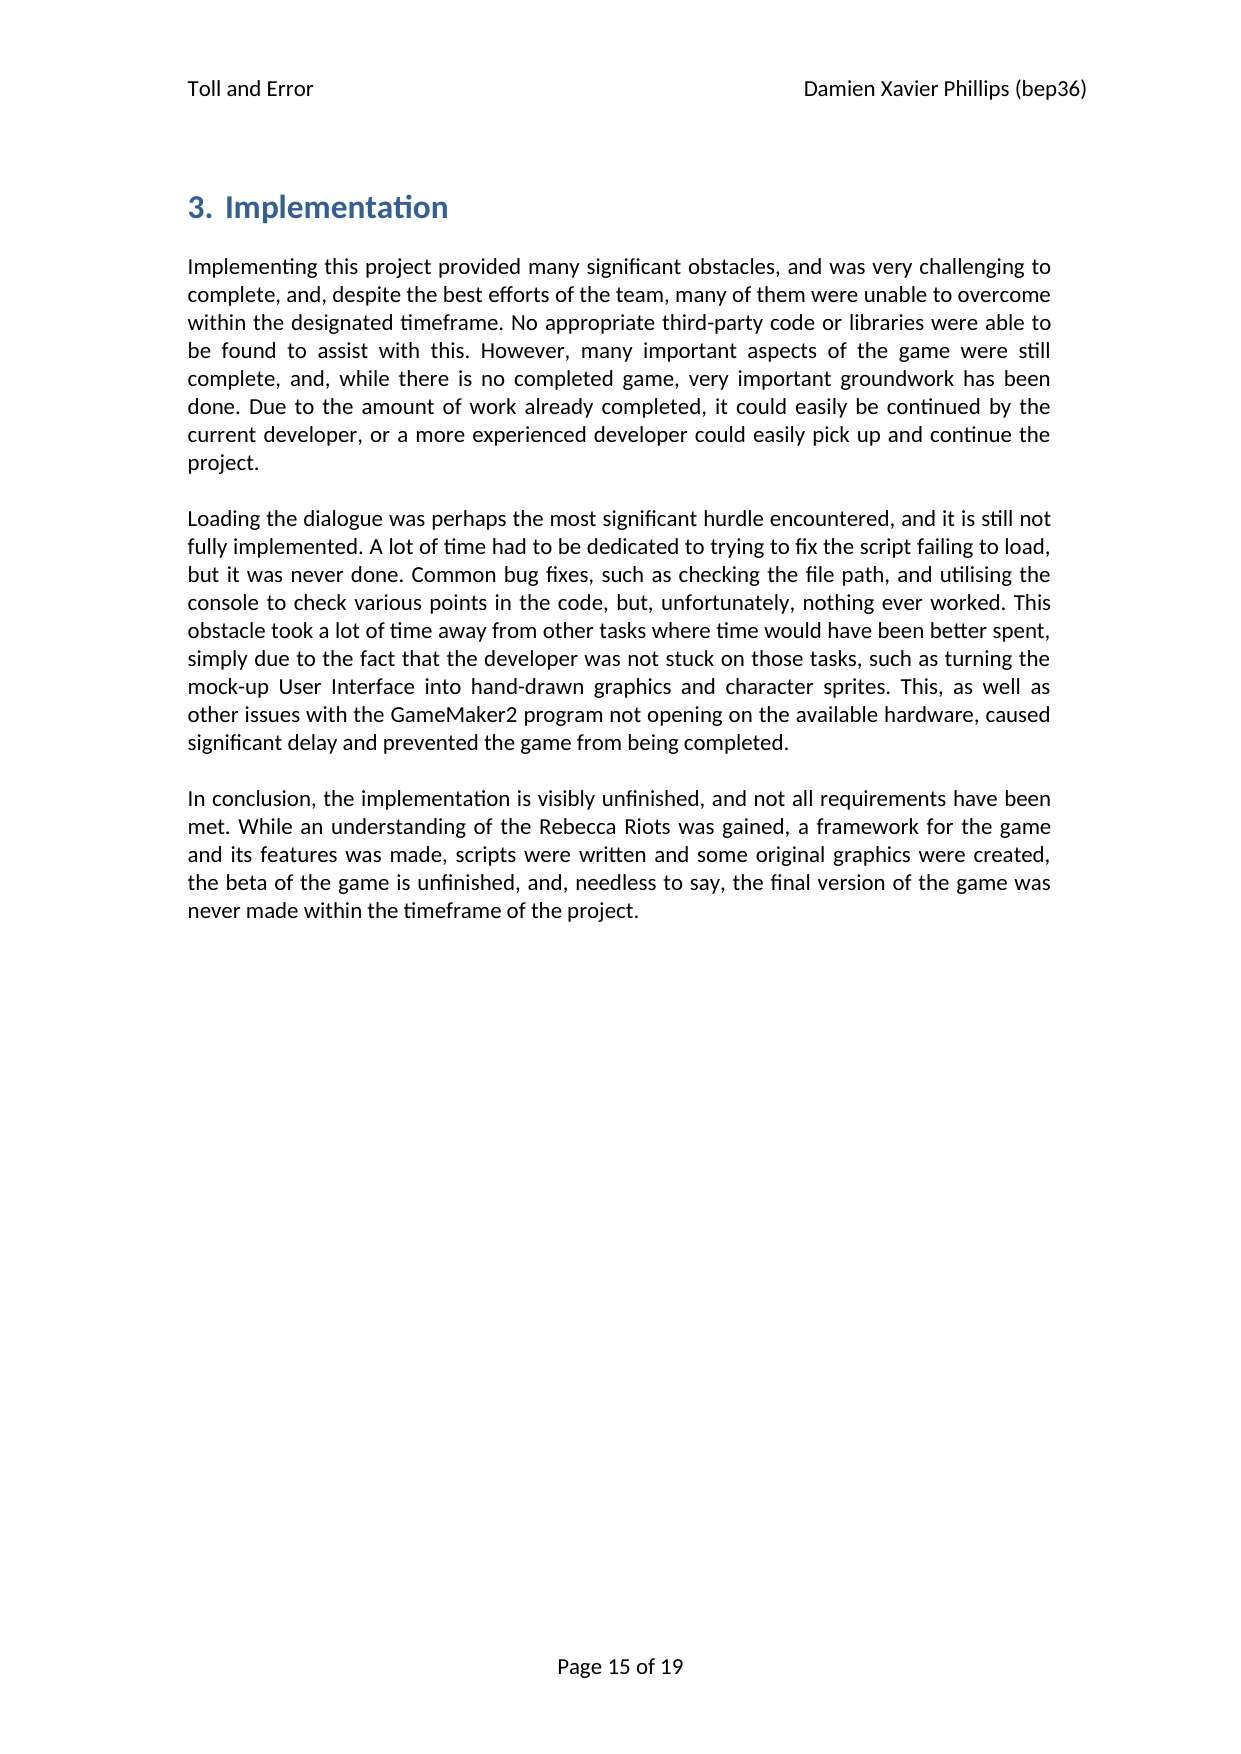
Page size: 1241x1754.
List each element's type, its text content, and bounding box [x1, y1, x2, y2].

text In conclusion, the implementation is visibly unfinished, and not all requirements have been met. While an understanding of the Rebecca Riots was gained, a framework for the game and its features was made, scripts were written and some original graphics were created, the beta of the game is unfinished, and, needless to say, the final version of the game was never made within the timeframe of the project. [187, 784, 1053, 924]
subtitle Implementation [187, 186, 1053, 227]
text Loading the dialogue was perhaps the most significant hurdle encountered, and it is still not fully implemented. A lot of time had to be dedicated to trying to fix the script failing to load, but it was never done. Common bug fixes, such as checking the file path, and utilising the console to check various points in the code, but, unfortunately, nothing ever worked. This obstacle took a lot of time away from other tasks where time would have been better spent, simply due to the fact that the developer was not stuck on those tasks, such as turning the mock-up User Interface into hand-drawn graphics and character sprites. This, as well as other issues with the GameMaker2 program not opening on the available hardware, caused significant delay and prevented the game from being completed. [187, 504, 1053, 756]
text Implementing this project provided many significant obstacles, and was very challenging to complete, and, despite the best efforts of the team, many of them were unable to overcome within the designated timeframe. No appropriate third-party code or libraries were able to be found to assist with this. However, many important aspects of the game were still complete, and, while there is no completed game, very important groundwork has been done. Due to the amount of work already completed, it could easily be continued by the current developer, or a more experienced developer could easily pick up and continue the project. [187, 252, 1053, 476]
